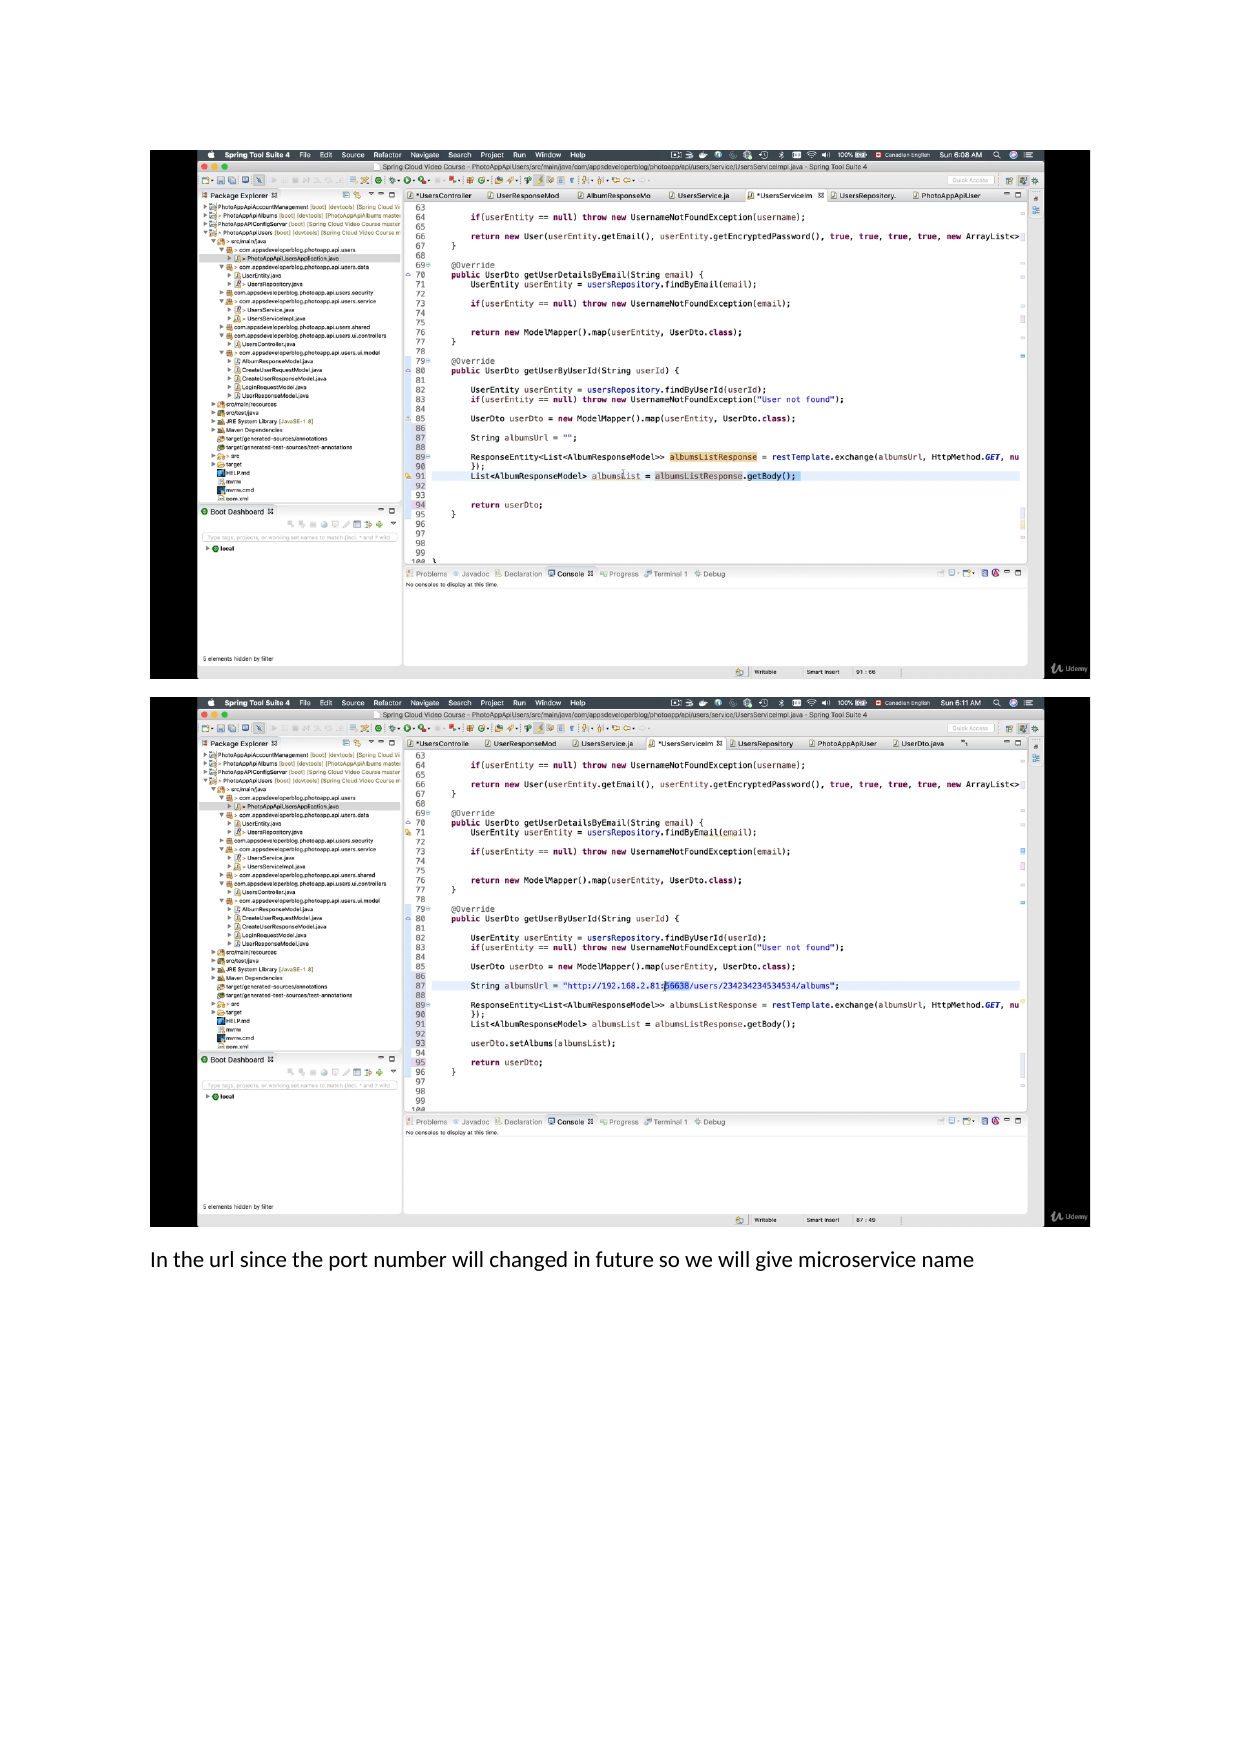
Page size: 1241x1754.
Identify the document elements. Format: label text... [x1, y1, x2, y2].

picture [150, 150, 1091, 679]
picture [150, 697, 1091, 1227]
text In the url since the port number will changed in future so we will give microservice name [150, 1245, 1090, 1273]
